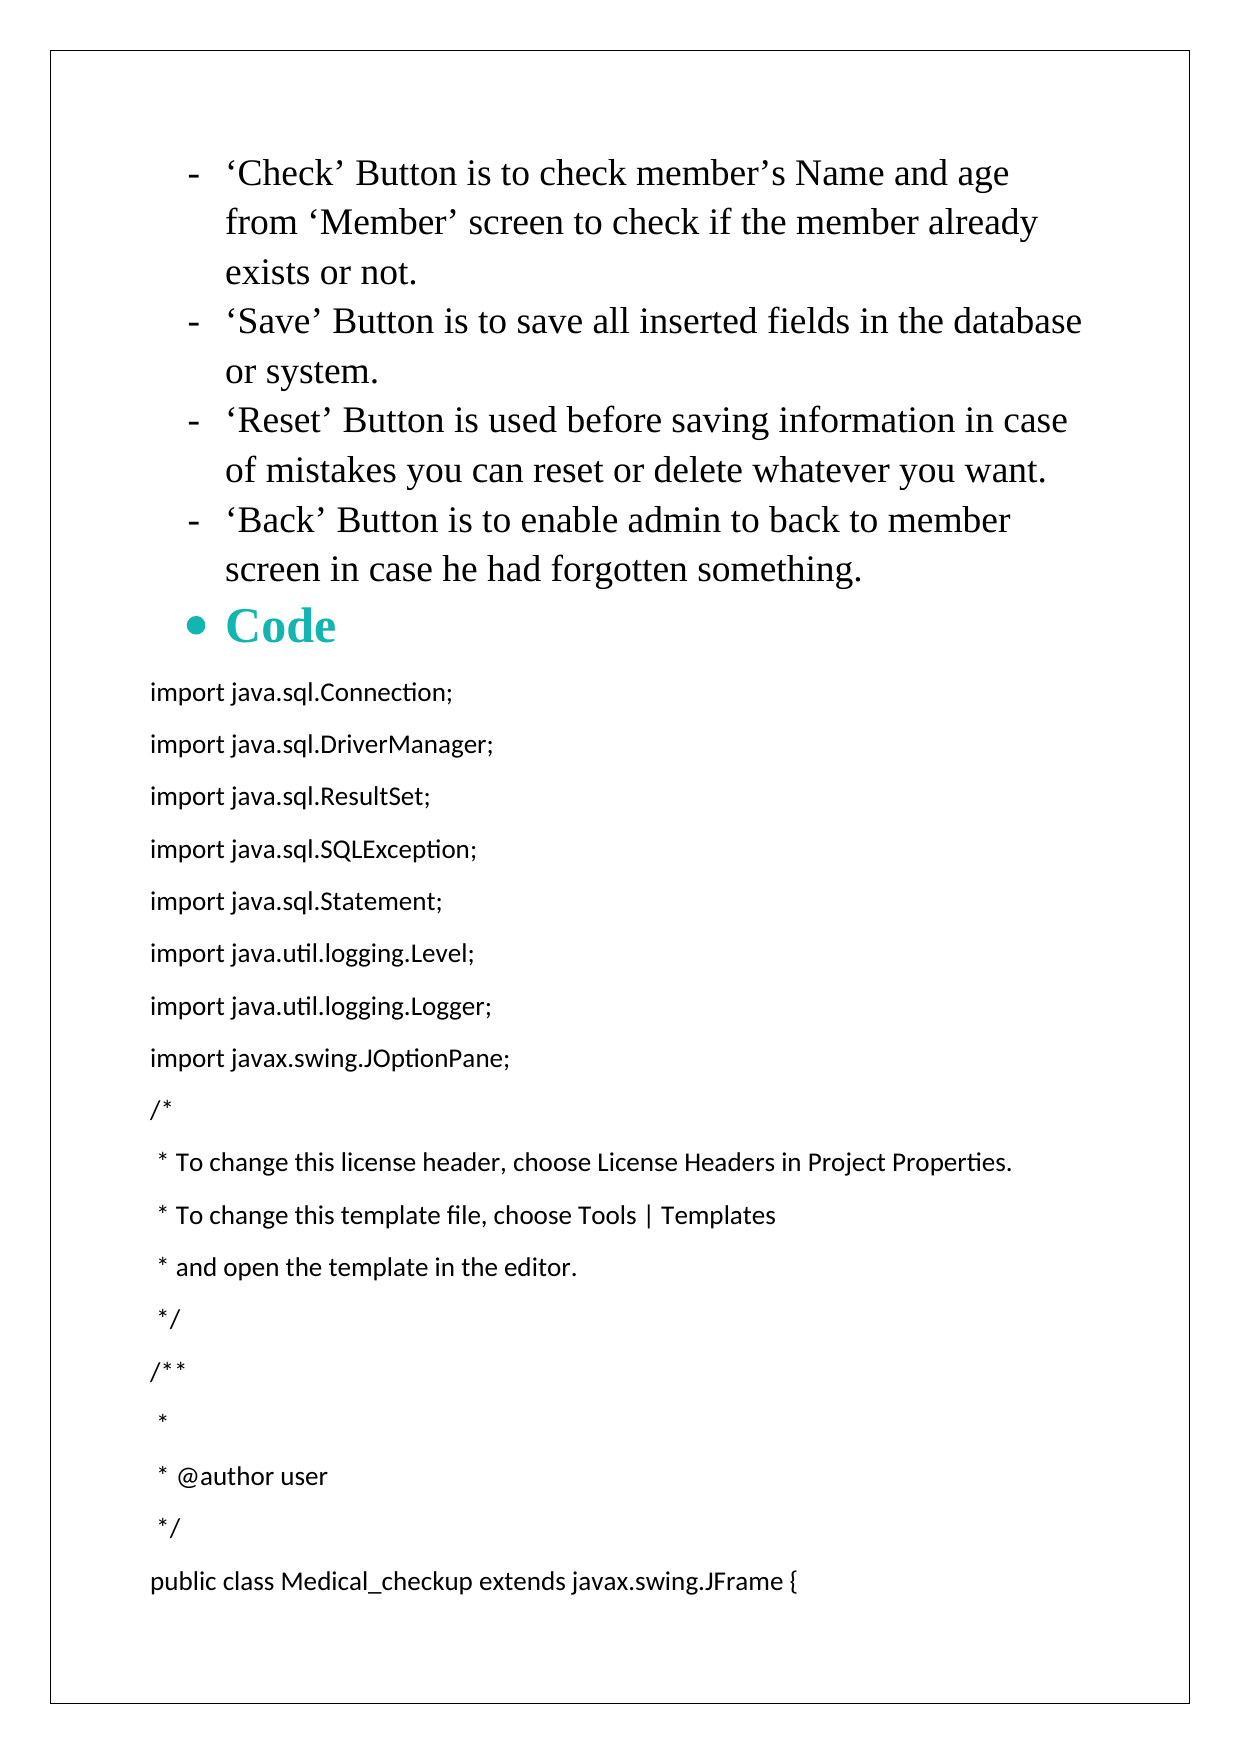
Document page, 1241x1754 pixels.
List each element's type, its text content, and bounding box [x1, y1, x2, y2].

text import java.sql.SQLException; [150, 832, 1090, 865]
list Code [187, 596, 1090, 654]
text import java.sql.Statement; [150, 884, 1090, 917]
list ‘Check’ Button is to check member’s Name and age from ‘Member’ screen to check if the member already exists or not. [187, 150, 1090, 292]
text /* [150, 1093, 1090, 1126]
text * To change this template file, choose Tools | Templates [150, 1198, 1090, 1231]
text import java.sql.ResultSet; [150, 779, 1090, 813]
text import java.util.logging.Level; [150, 936, 1090, 969]
list ‘Save’ Button is to save all inserted fields in the database or system. [187, 299, 1090, 391]
text */ [150, 1302, 1090, 1336]
text /** [150, 1355, 1090, 1388]
text import java.util.logging.Logger; [150, 989, 1090, 1022]
list ‘Reset’ Button is used before saving information in case of mistakes you can reset or delete whatever you want. [187, 398, 1090, 491]
text import java.sql.Connection; [150, 675, 1090, 708]
text public class Medical_checkup extends javax.swing.JFrame { [150, 1564, 1090, 1597]
text import javax.swing.JOptionPane; [150, 1041, 1090, 1074]
text * and open the template in the editor. [150, 1250, 1090, 1283]
text */ [150, 1512, 1090, 1545]
text import java.sql.DriverManager; [150, 727, 1090, 760]
list ‘Back’ Button is to enable admin to back to member screen in case he had forgotten something. [187, 497, 1090, 590]
text * @author user [150, 1459, 1090, 1492]
text * To change this license header, choose License Headers in Project Properties. [150, 1146, 1090, 1179]
text * [150, 1407, 1090, 1440]
